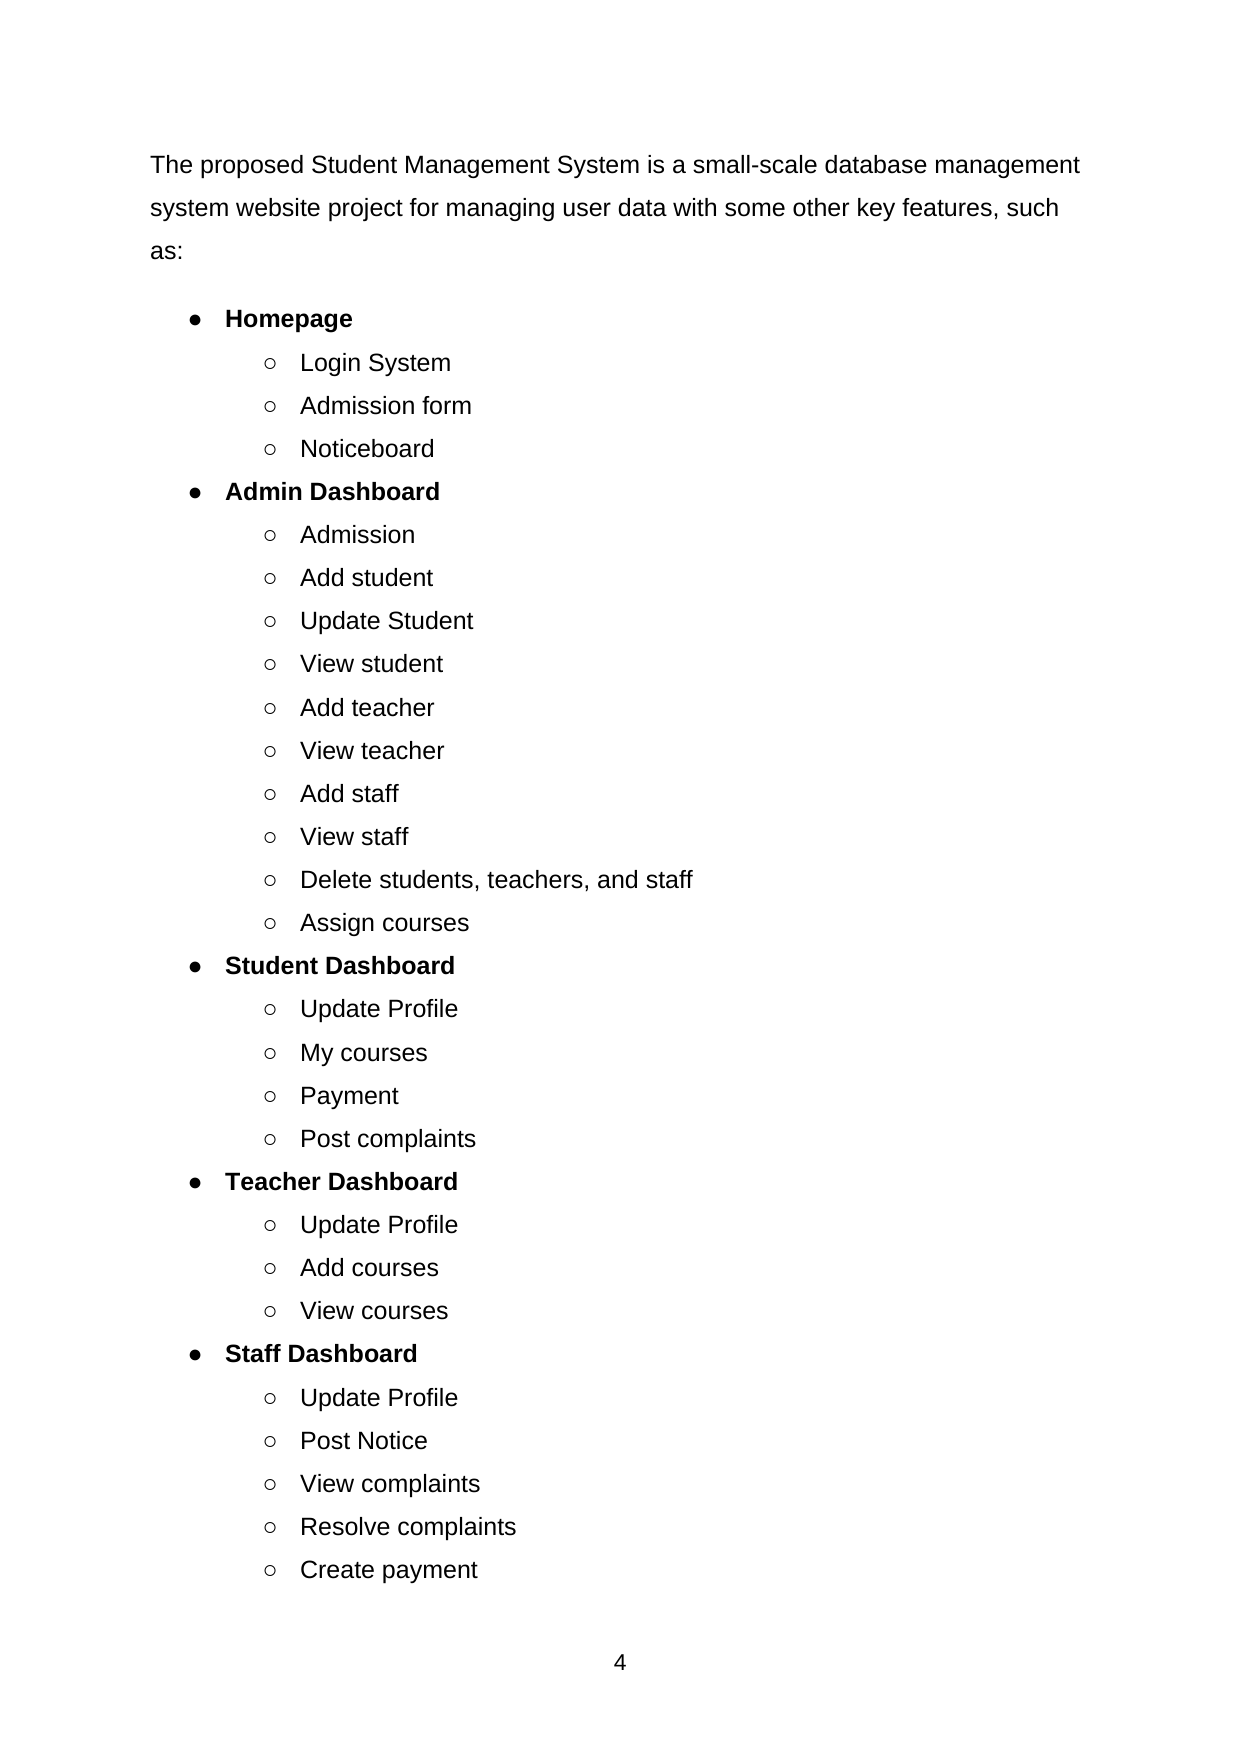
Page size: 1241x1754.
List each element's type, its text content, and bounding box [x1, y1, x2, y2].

list View complaints [262, 1469, 1090, 1497]
list View teacher [262, 736, 1090, 764]
list Staff Dashboard [187, 1339, 1090, 1368]
list Admission [262, 520, 1090, 549]
list Homepage [187, 304, 1090, 333]
list Noticeboard [262, 434, 1090, 462]
list Add student [262, 563, 1090, 592]
list Admission form [262, 391, 1090, 419]
list Delete students, teachers, and staff [262, 865, 1090, 894]
list Add courses [262, 1253, 1090, 1282]
text The proposed Student Management System is a small-scale database management system website project for managing user data with some other key features, such as: [150, 150, 1090, 265]
list Student Dashboard [187, 951, 1090, 980]
list Add teacher [262, 692, 1090, 721]
list Add staff [262, 779, 1090, 807]
list My courses [262, 1037, 1090, 1066]
list View student [262, 649, 1090, 678]
list Teacher Dashboard [187, 1167, 1090, 1196]
list Update Student [262, 606, 1090, 635]
list Resolve complaints [262, 1512, 1090, 1541]
list Post Notice [262, 1426, 1090, 1454]
list Payment [262, 1081, 1090, 1109]
list Post complaints [262, 1124, 1090, 1152]
list Update Profile [262, 1210, 1090, 1239]
list Create payment [262, 1555, 1090, 1584]
list Update Profile [262, 1382, 1090, 1411]
list Admin Dashboard [187, 477, 1090, 506]
list View courses [262, 1296, 1090, 1325]
list Assign courses [262, 908, 1090, 937]
list View staff [262, 822, 1090, 851]
list Update Profile [262, 994, 1090, 1023]
list Login System [262, 347, 1090, 376]
